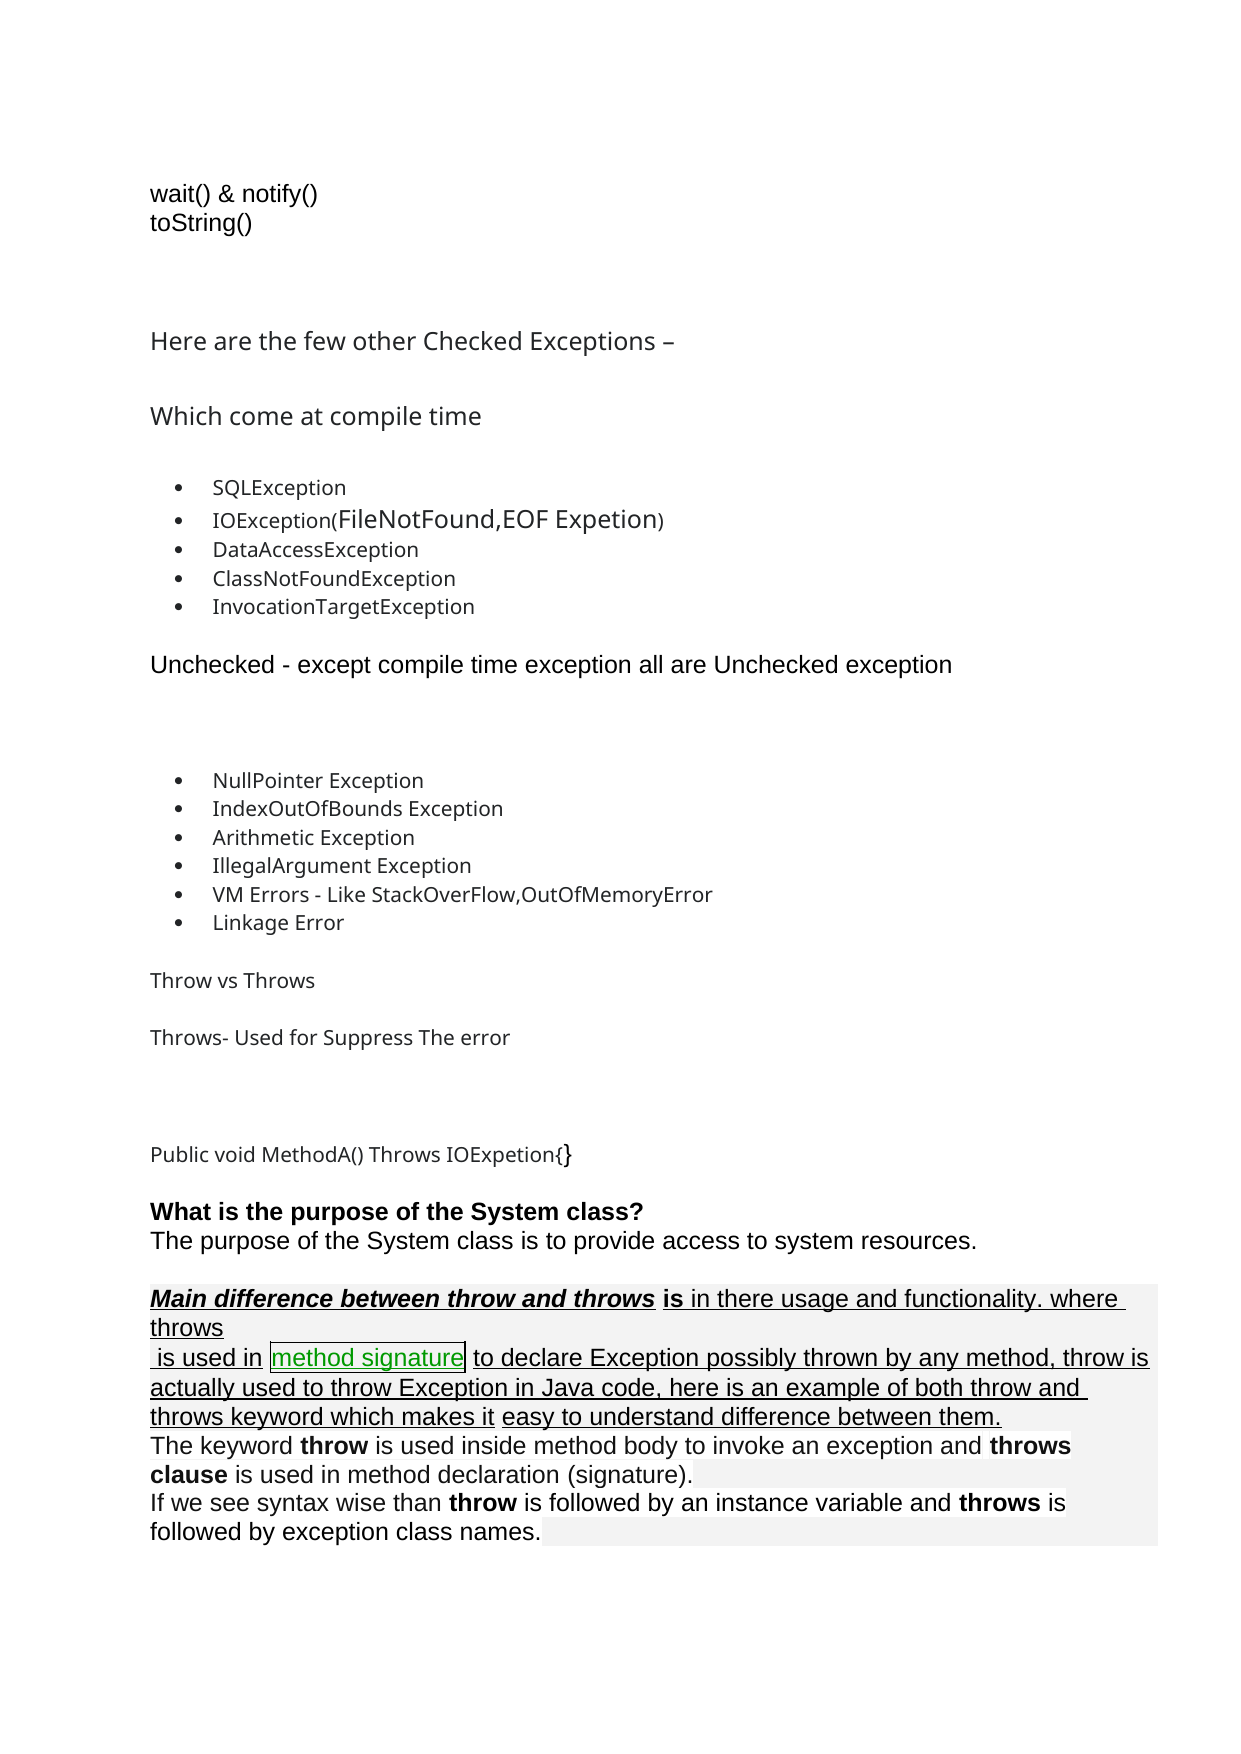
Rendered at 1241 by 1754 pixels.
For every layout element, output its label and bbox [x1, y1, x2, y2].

table_header [150, 150, 1171, 1546]
